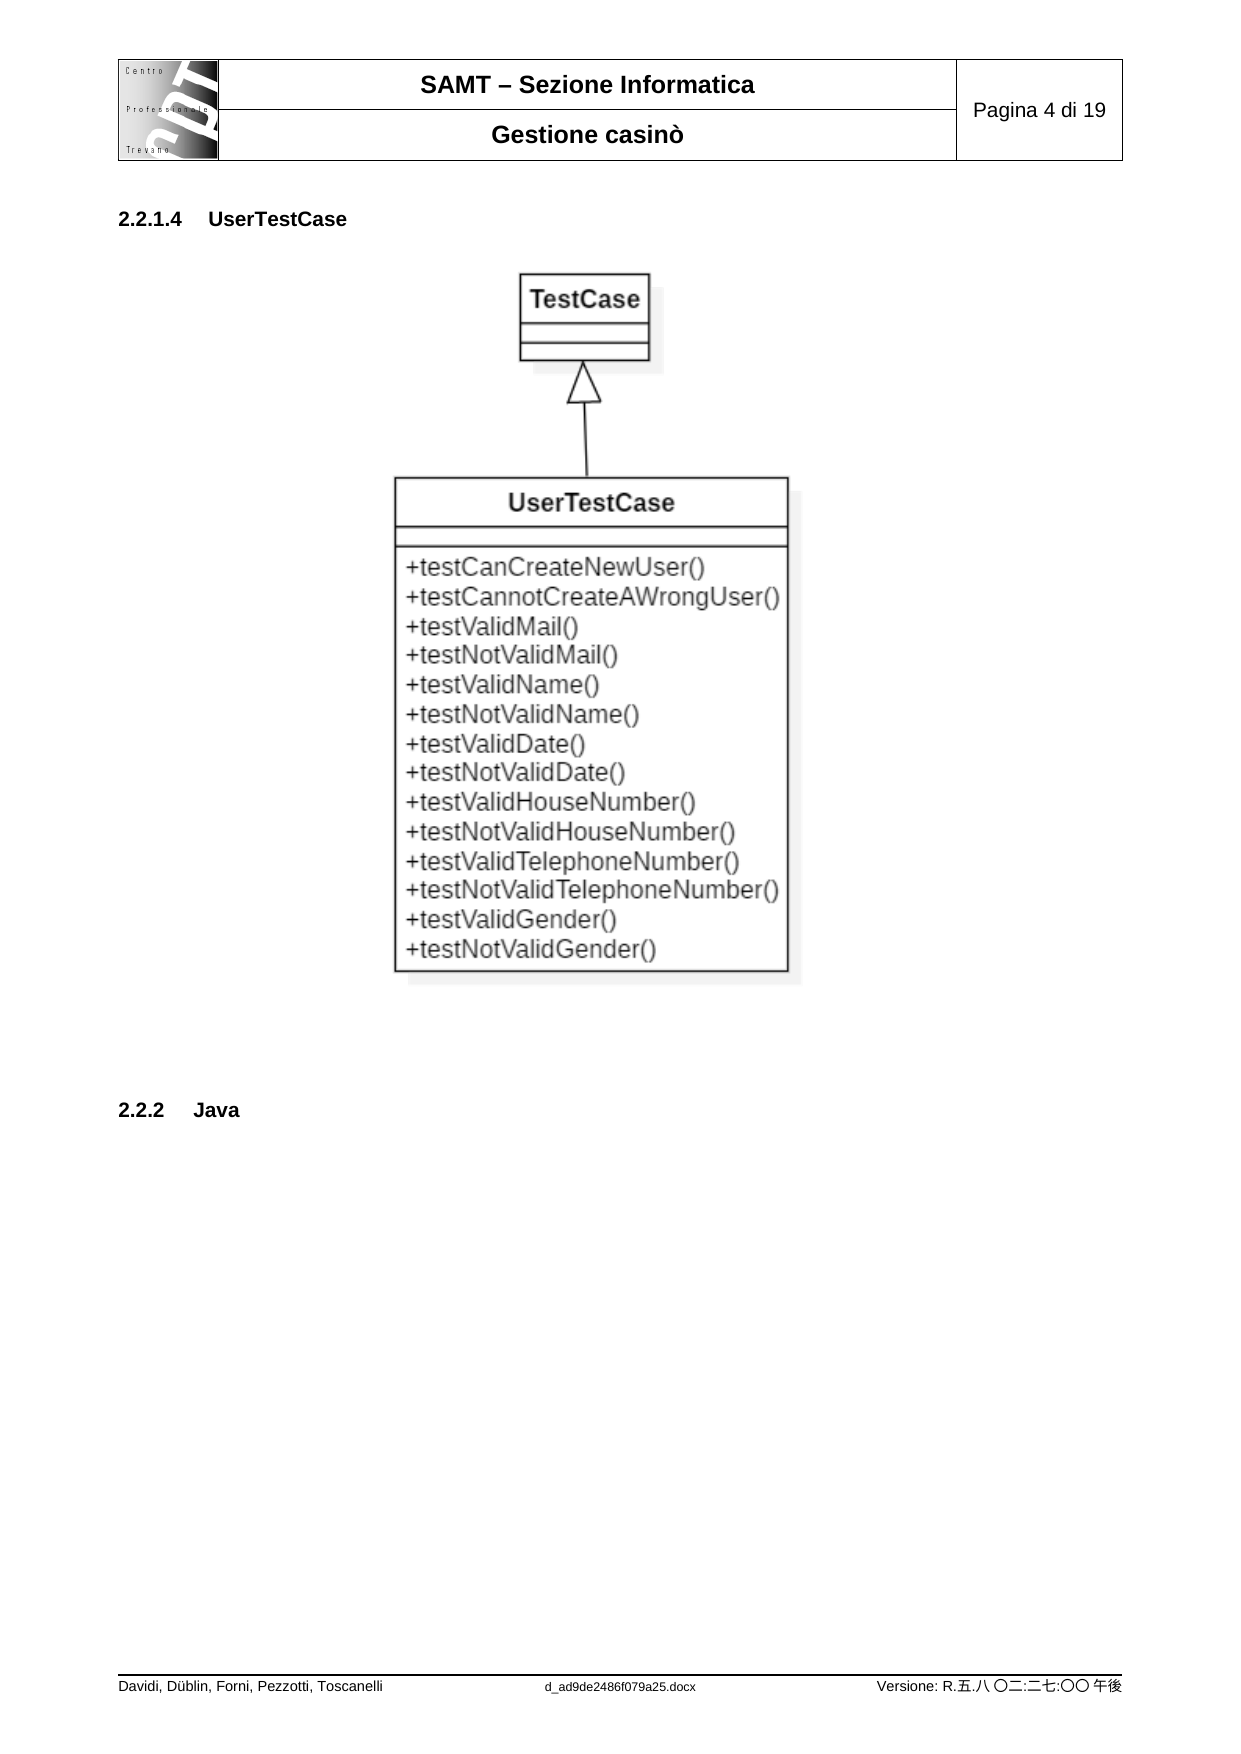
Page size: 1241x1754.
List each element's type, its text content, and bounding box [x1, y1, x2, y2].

subtitle UserTestCase [118, 207, 1122, 231]
picture [376, 255, 864, 1049]
picture [118, 60, 218, 159]
subtitle Java [118, 1098, 1122, 1122]
